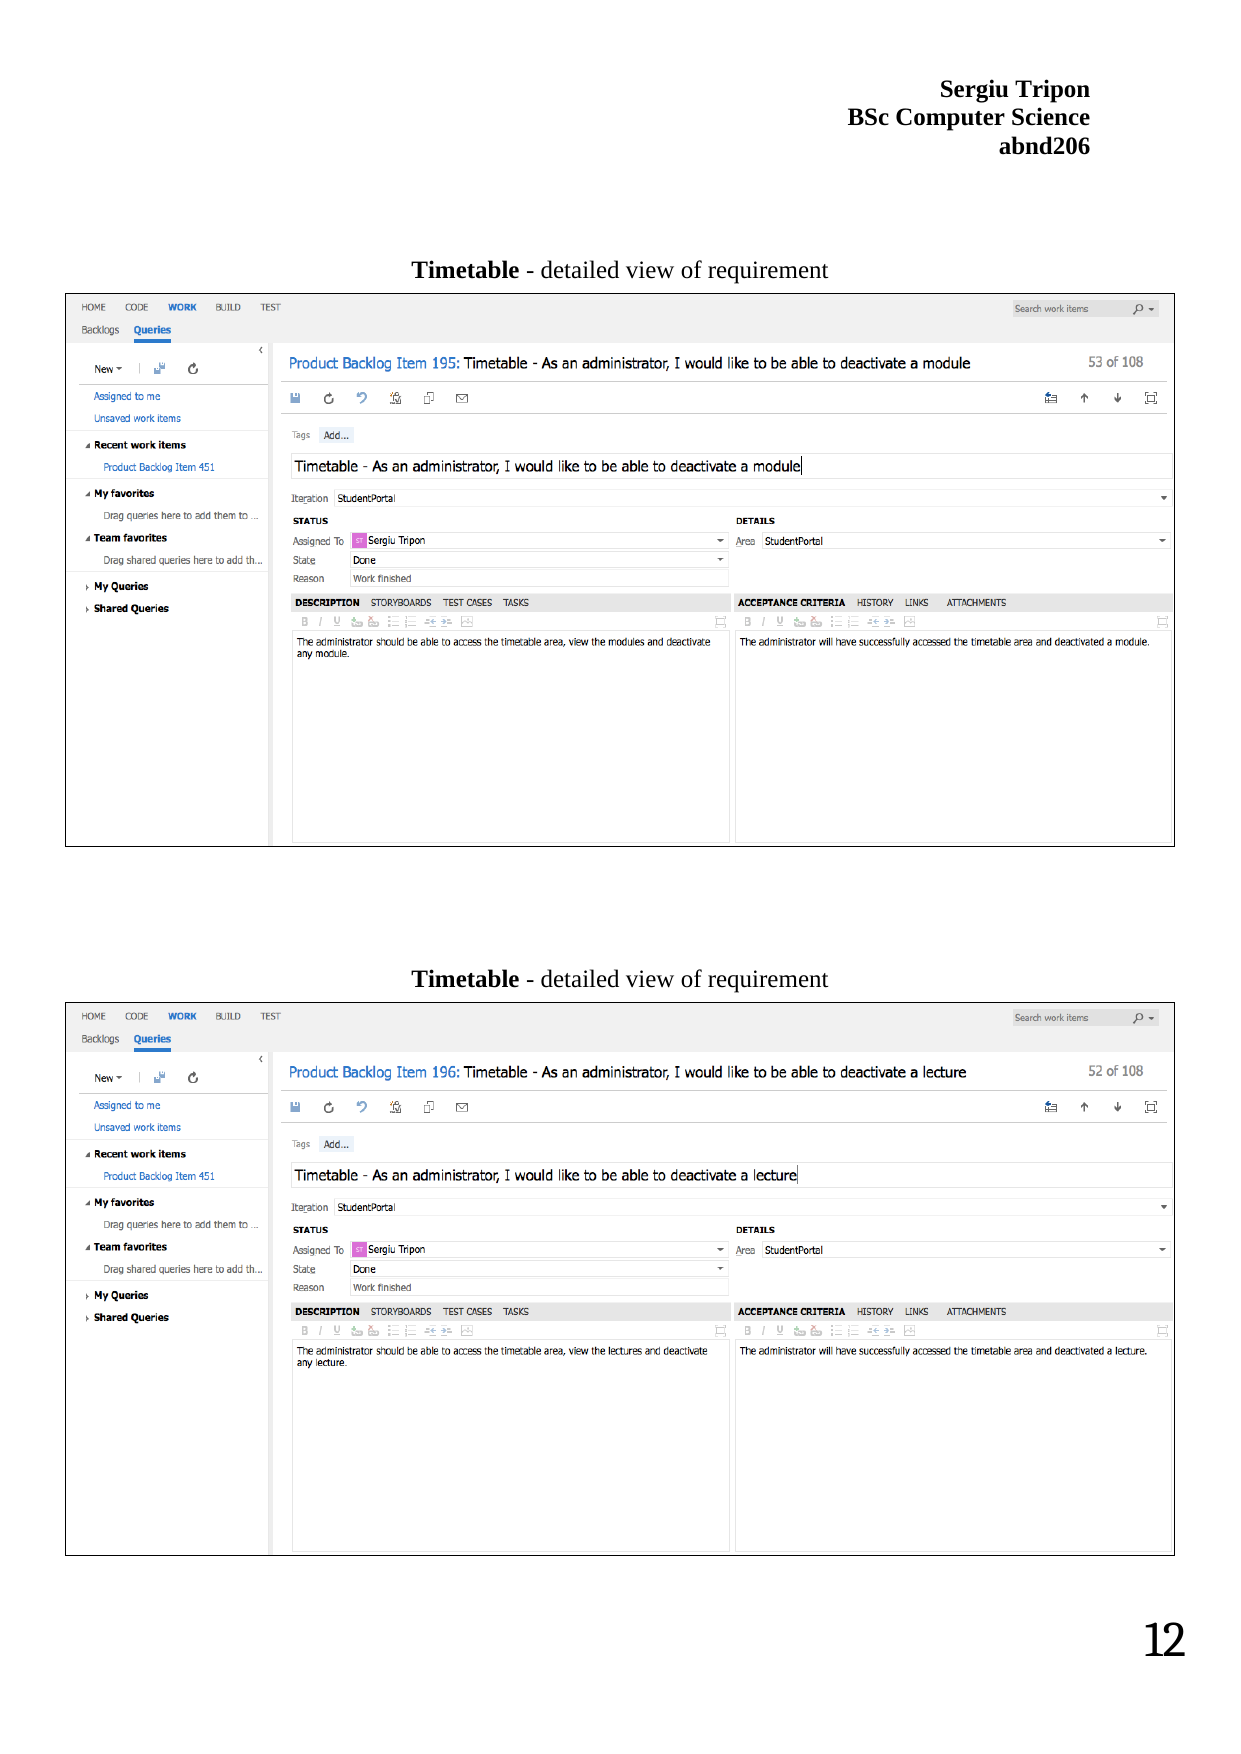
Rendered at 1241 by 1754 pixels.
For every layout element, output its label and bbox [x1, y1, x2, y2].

picture [66, 294, 1174, 846]
picture [66, 1003, 1174, 1555]
